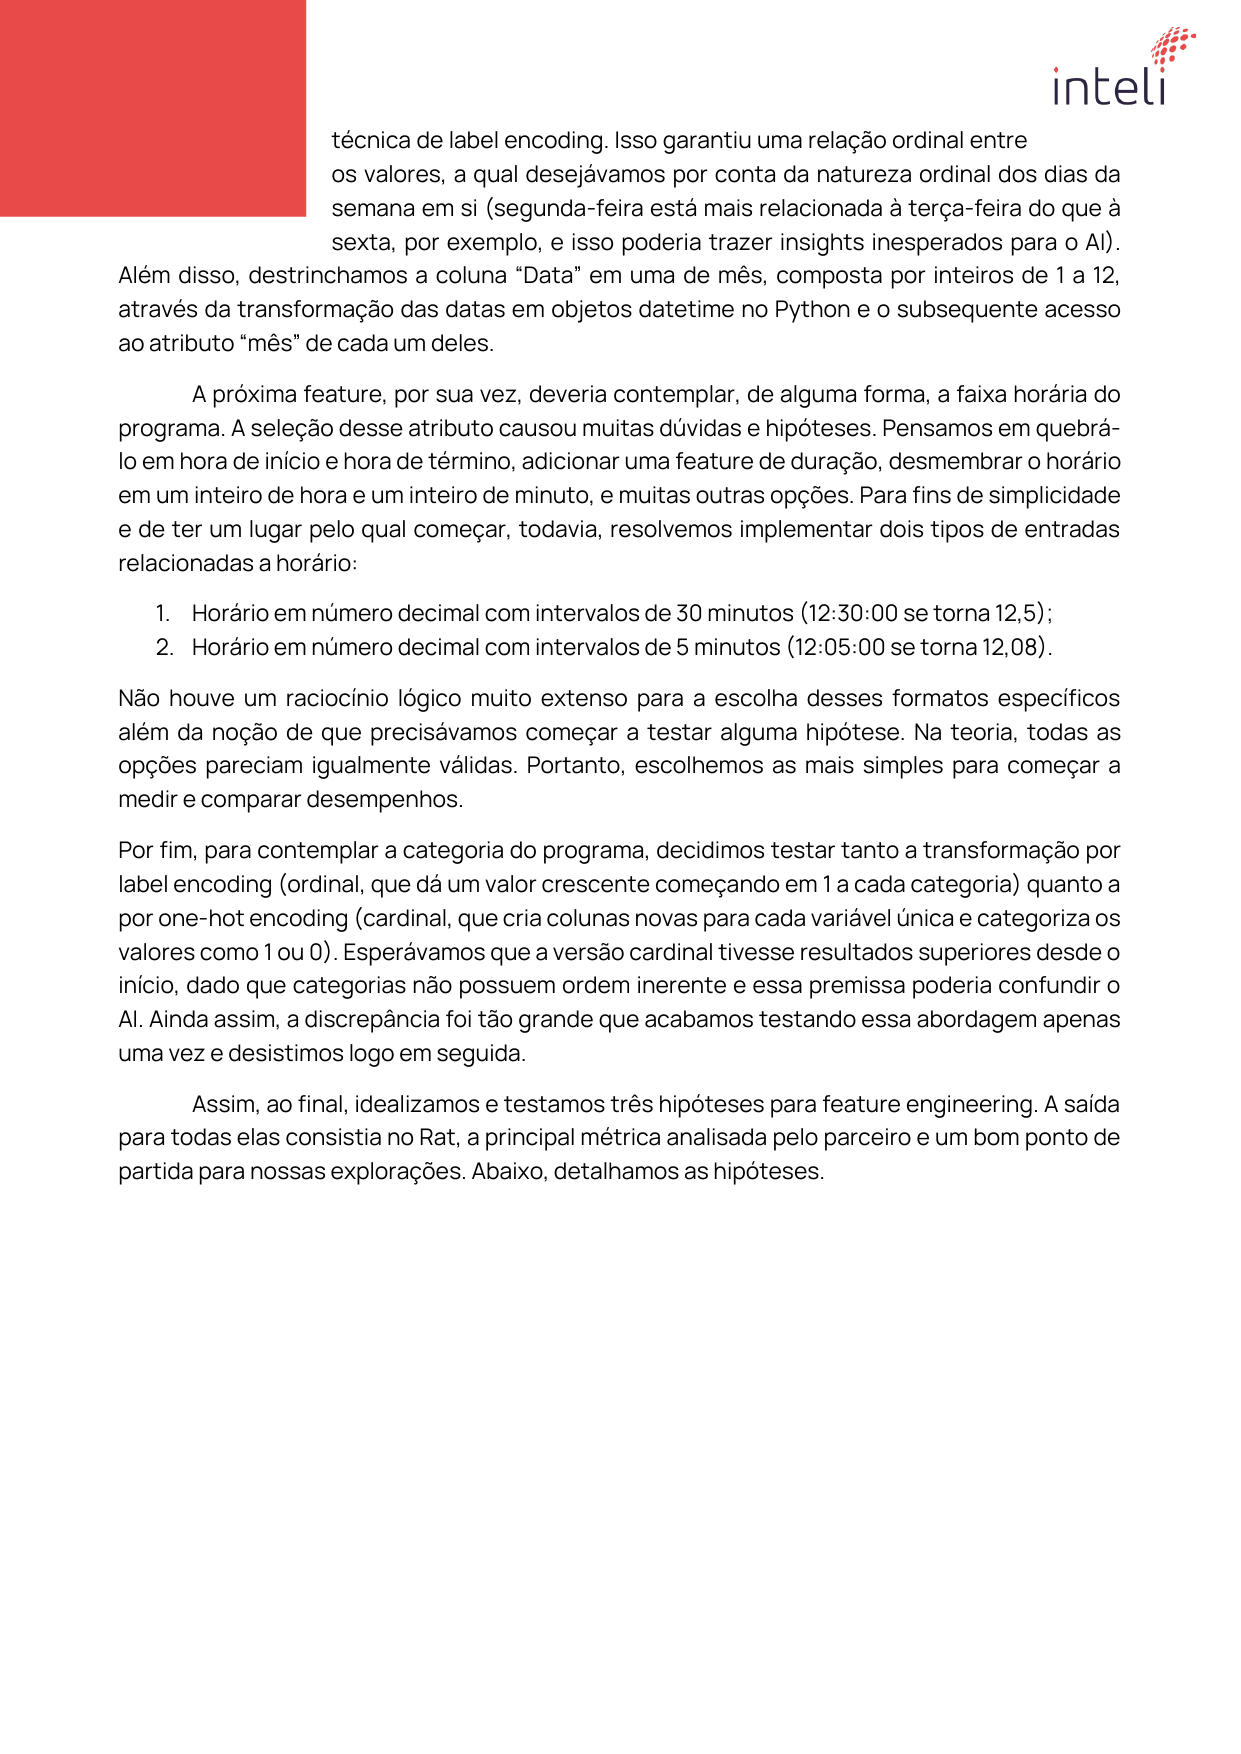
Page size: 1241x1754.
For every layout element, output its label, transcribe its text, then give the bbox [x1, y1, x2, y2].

text Por fim, para contemplar a categoria do programa, decidimos testar tanto a transformação por label encoding (ordinal, que dá um valor crescente começando em 1 a cada categoria) quanto a por one-hot encoding (cardinal, que cria colunas novas para cada variável única e categoriza os valores como 1 ou 0). Esperávamos que a versão cardinal tivesse resultados superiores desde o início, dado que categorias não possuem ordem inerente e essa premissa poderia confundir o AI. Ainda assim, a discrepância foi tão grande que acabamos testando essa abordagem apenas uma vez e desistimos logo em seguida. [118, 834, 1122, 1068]
text A próxima feature, por sua vez, deveria contemplar, de alguma forma, a faixa horária do programa. A seleção desse atributo causou muitas dúvidas e hipóteses. Pensamos em quebrá-lo em hora de início e hora de término, adicionar uma feature de duração, desmembrar o horário em um inteiro de hora e um inteiro de minuto, e muitas outras opções. Para fins de simplicidade e de ter um lugar pelo qual começar, todavia, resolvemos implementar dois tipos de entradas relacionadas a horário: [118, 378, 1122, 578]
text Não houve um raciocínio lógico muito extenso para a escolha desses formatos específicos além da noção de que precisávamos começar a testar alguma hipótese. Na teoria, todas as opções pareciam igualmente válidas. Portanto, escolhemos as mais simples para começar a medir e comparar desempenhos. [118, 682, 1122, 815]
picture [0, 0, 307, 217]
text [118, 124, 1122, 358]
list Horário em número decimal com intervalos de 5 minutos (12:05:00 se torna 12,08). [156, 631, 1122, 663]
list Horário em número decimal com intervalos de 30 minutos (12:30:00 se torna 12,5); [156, 597, 1122, 629]
picture [1054, 27, 1197, 105]
text Assim, ao final, idealizamos e testamos três hipóteses para feature engineering. A saída para todas elas consistia no Rat, a principal métrica analisada pelo parceiro e um bom ponto de partida para nossas explorações. Abaixo, detalhamos as hipóteses. [118, 1087, 1122, 1187]
